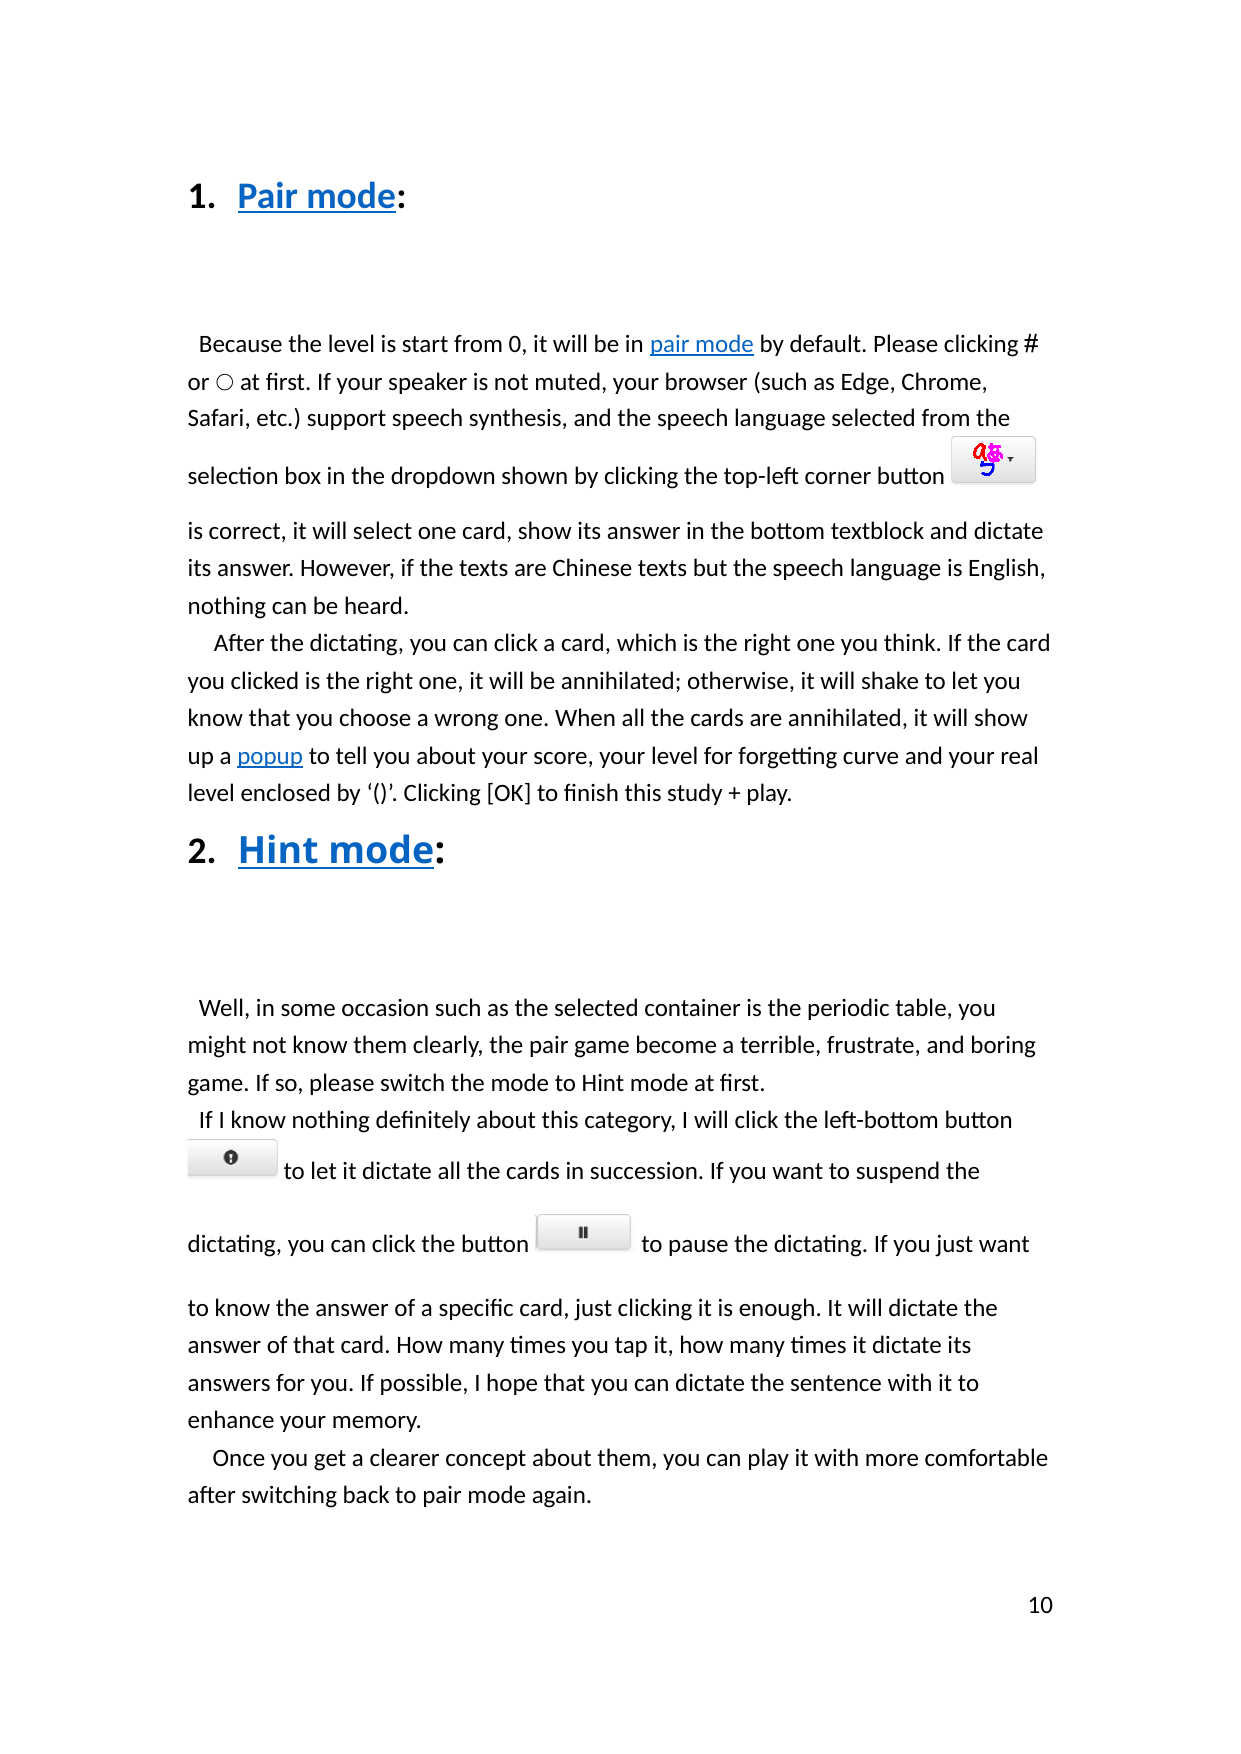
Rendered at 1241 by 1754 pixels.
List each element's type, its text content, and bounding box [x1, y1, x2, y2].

text After the dictating, you can click a card, which is the right one you think. If the card you clicked is the right one, it will be annihilated; otherwise, it will shake to let you know that you choose a wrong one. When all the cards are annihilated, it will show up a popup to tell you about your score, your level for forgetting curve and your real level enclosed by ‘()’. Clicking [OK] to finish this study + play. [187, 624, 1053, 811]
picture [187, 1138, 278, 1180]
text If I know nothing definitely about this category, I will click the left-bottom button to let it dictate all the cards in succession. If you want to suspend the dictating, you can click the button to pause the dictating. If you just want to know the answer of a specific card, just clicking it is enough. It will dictate the answer of that card. How many times you tap it, how many times it dictate its answers for you. If possible, I hope that you can dictate the sentence with it to enhance your memory. [187, 1101, 1053, 1438]
text Once you get a clearer concept about them, you can play it with more comfortable after switching back to pair mode again. [187, 1438, 1053, 1513]
text Because the level is start from 0, it will be in pair mode by default. Please clicking  or  at first. If your speaker is not muted, your browser (such as Edge, Chrome, Safari, etc.) support speech synthesis, and the speech language selected from the selection box in the dropdown shown by clicking the top-left corner button is correct, it will select one card, show its answer in the bottom textblock and dictate its answer. However, if the texts are Chinese texts but the speech language is English, nothing can be heard. [187, 324, 1053, 624]
subtitle Pair mode: [187, 157, 1053, 232]
subtitle Hint mode: [187, 811, 1053, 886]
picture [535, 1213, 636, 1253]
picture [951, 436, 1039, 485]
text Well, in some occasion such as the selected container is the periodic table, you might not know them clearly, the pair game become a terrible, frustrate, and boring game. If so, please switch the mode to Hint mode at first. [187, 988, 1053, 1101]
